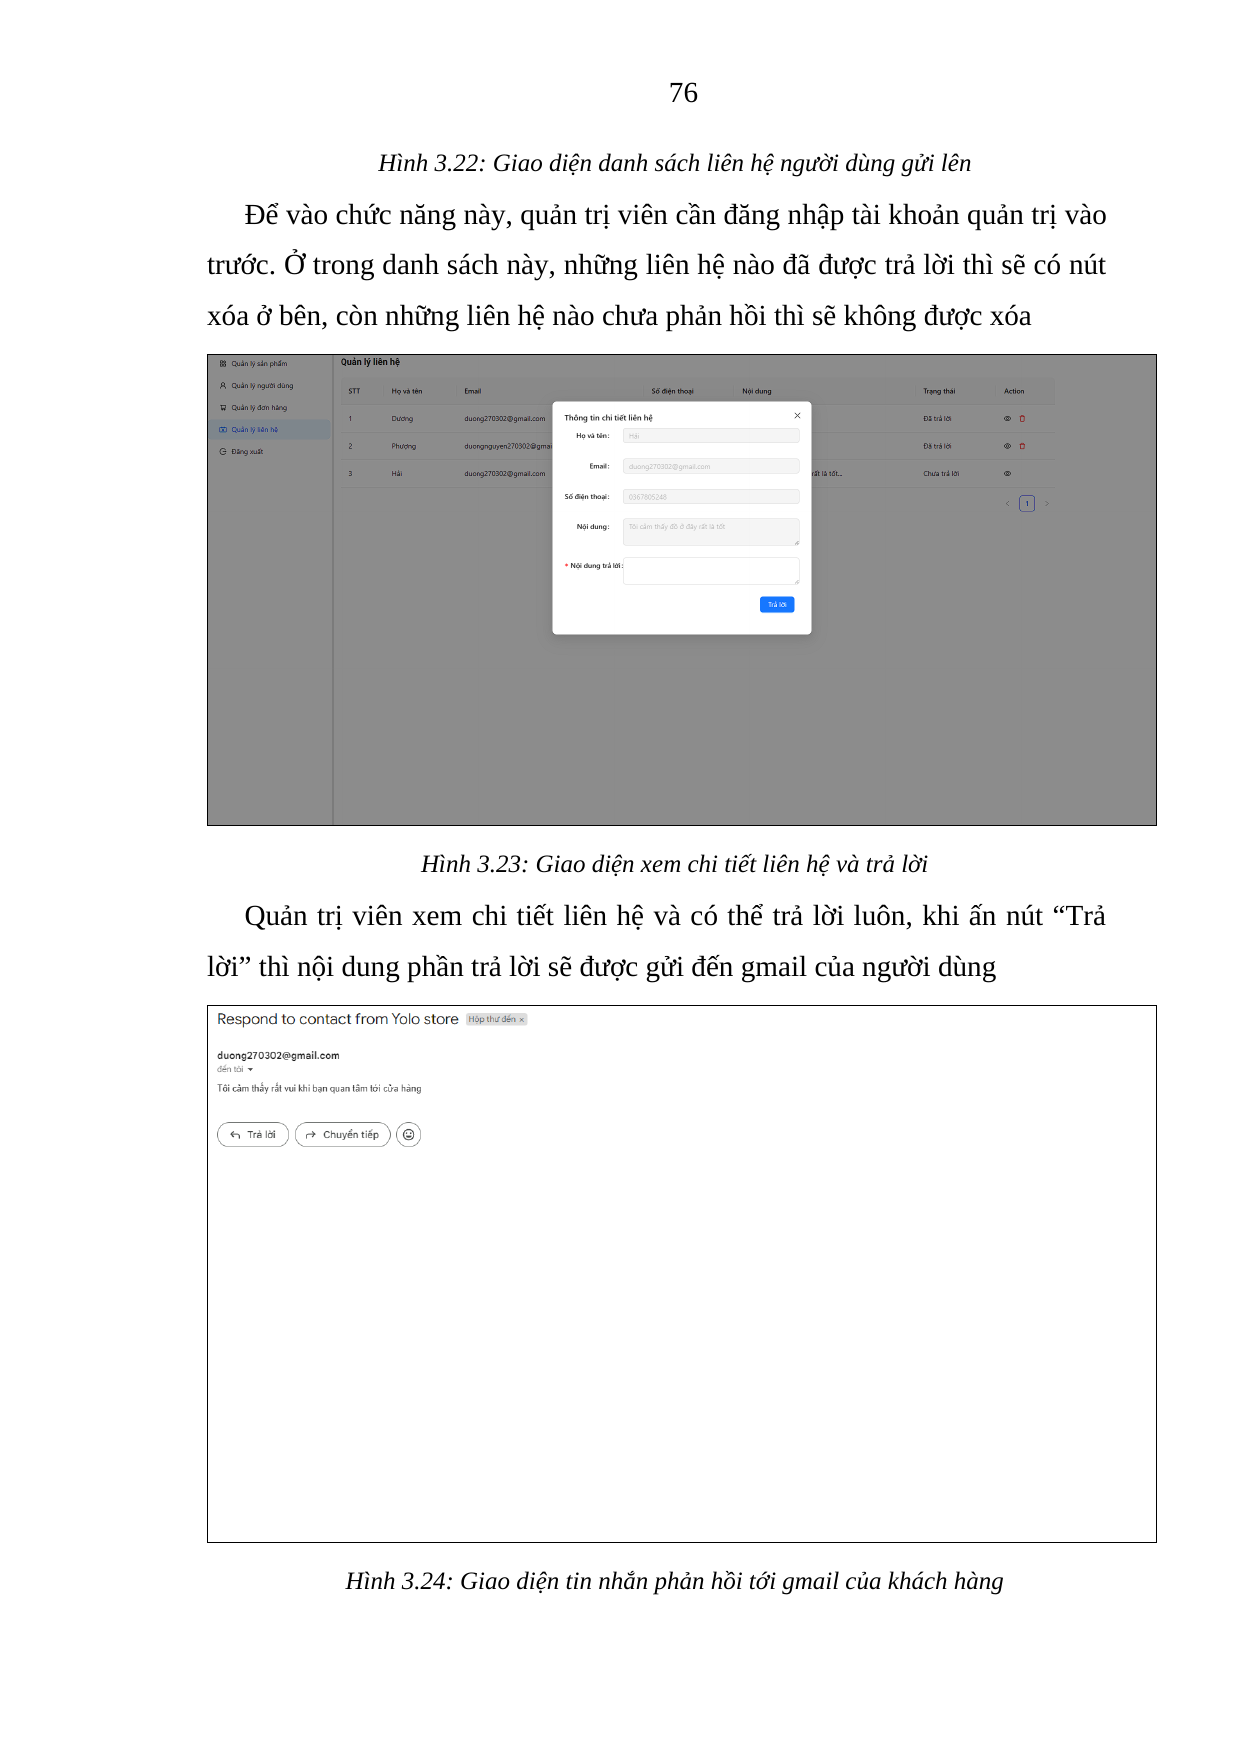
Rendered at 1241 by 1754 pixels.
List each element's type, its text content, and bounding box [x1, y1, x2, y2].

picture [208, 1006, 1156, 1542]
text Hình 3.23: Giao diện xem chi tiết liên hệ và trả lời [244, 849, 1107, 878]
text Quản trị viên xem chi tiết liên hệ và có thể trả lời luôn, khi ấn nút “Trả lời” thì nội dung phần trả lời sẽ được gửi đến gmail của người dùng [207, 898, 1107, 982]
text Để vào chức năng này, quản trị viên cần đăng nhập tài khoản quản trị vào trước. Ở trong danh sách này, những liên hệ nào đã được trả lời thì sẽ có nút xóa ở bên, còn những liên hệ nào chưa phản hồi thì sẽ không được xóa [207, 197, 1107, 331]
picture [208, 355, 1156, 825]
text Hình 3.22: Giao diện danh sách liên hệ người dùng gửi lên [244, 148, 1107, 176]
text Hình 3.24: Giao diện tin nhắn phản hồi tới gmail của khách hàng [244, 1566, 1107, 1595]
